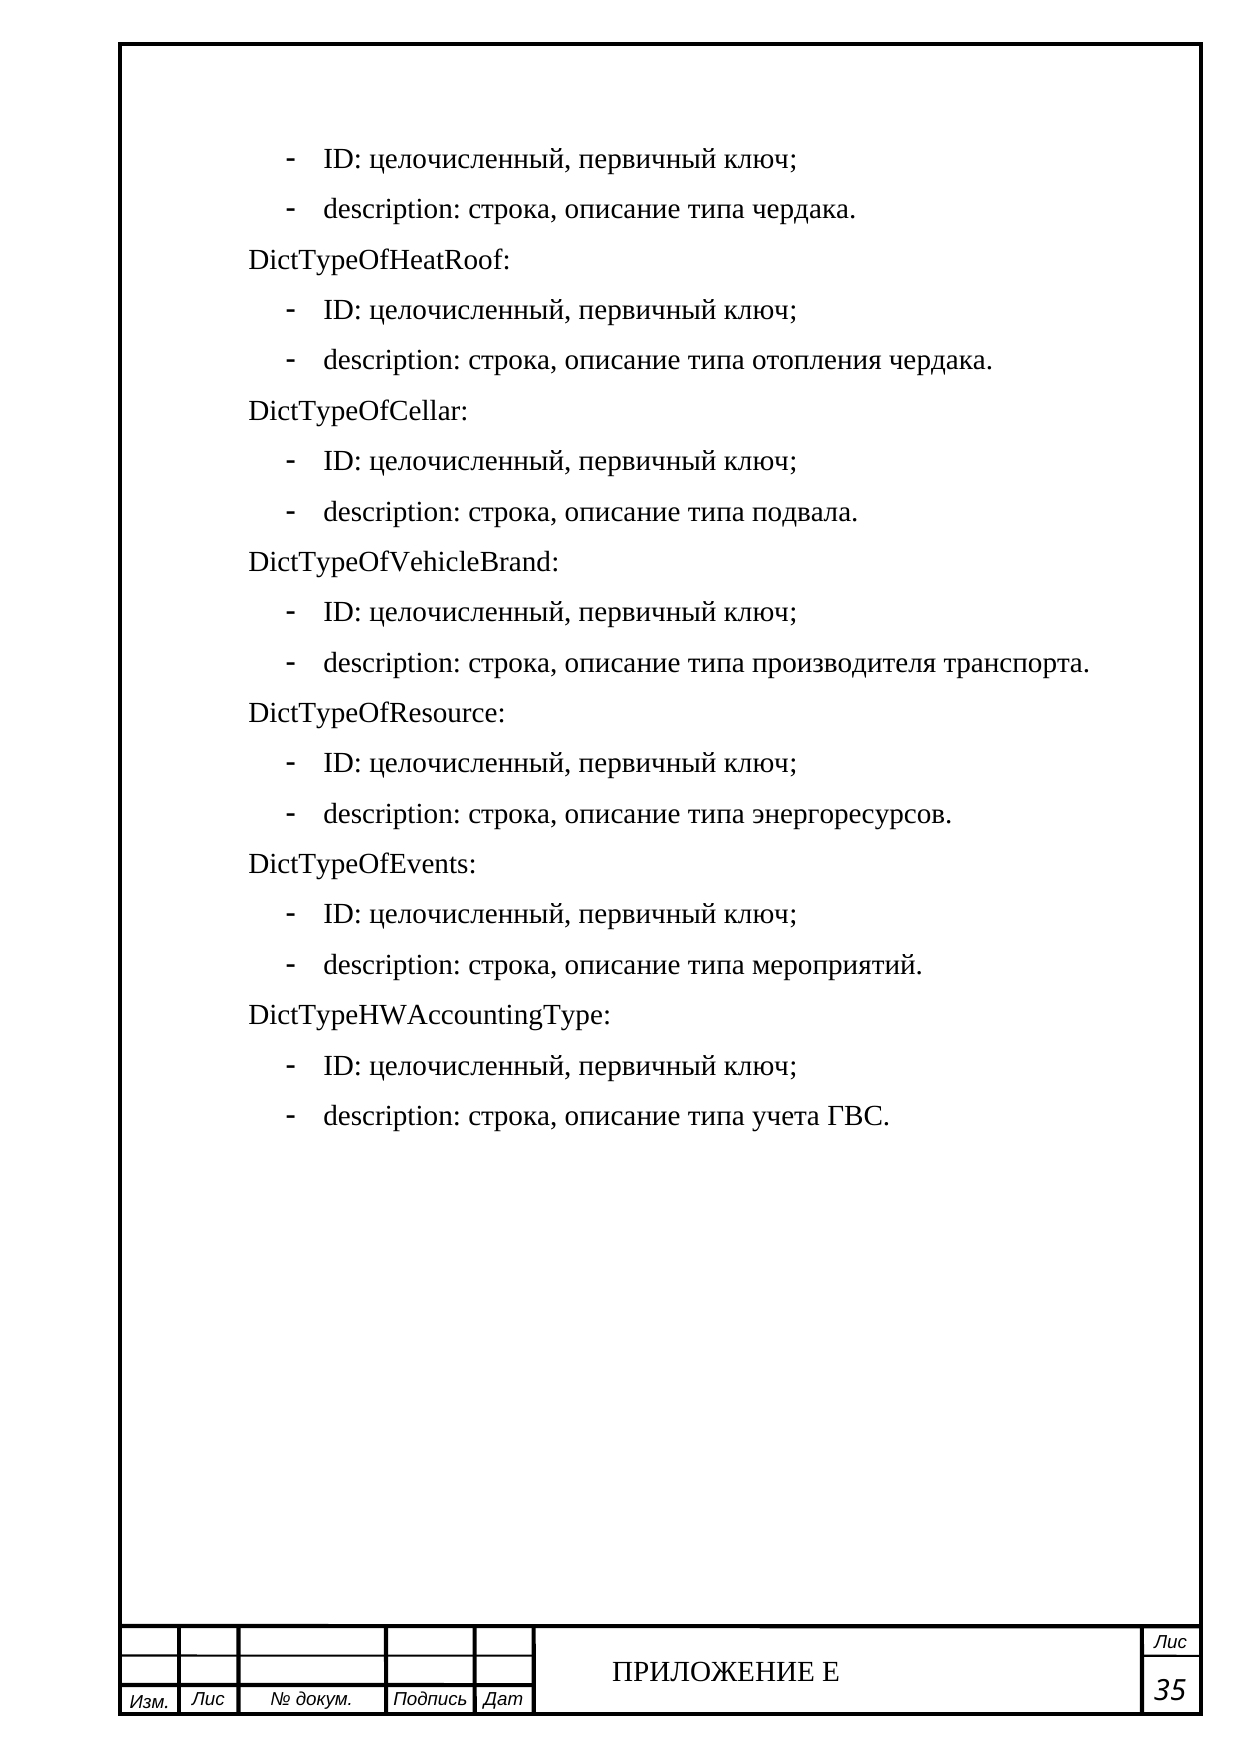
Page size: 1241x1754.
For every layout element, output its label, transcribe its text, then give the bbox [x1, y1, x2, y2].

list description: строка, описание типа подвала. [286, 494, 1152, 527]
list ID: целочисленный, первичный ключ; [286, 292, 1152, 326]
list ID: целочисленный, первичный ключ; [286, 897, 1152, 930]
list description: строка, описание типа производителя транспорта. [286, 645, 1152, 678]
list ID: целочисленный, первичный ключ; [286, 594, 1152, 628]
list description: строка, описание типа отопления чердака. [286, 342, 1152, 376]
list ID: целочисленный, первичный ключ; [286, 746, 1152, 779]
list ID: целочисленный, первичный ключ; [286, 1048, 1152, 1081]
list ID: целочисленный, первичный ключ; [286, 141, 1152, 174]
text DictTypeOfEvents: [177, 846, 1152, 880]
list description: строка, описание типа учета ГВС. [286, 1098, 1152, 1132]
text DictTypeOfResource: [177, 695, 1152, 729]
text DictTypeOfVehicleBrand: [177, 544, 1152, 578]
text DictTypeOfCellar: [177, 393, 1152, 426]
text DictTypeHWAccountingType: [177, 997, 1152, 1031]
text DictTypeOfHeatRoof: [177, 242, 1152, 275]
list ID: целочисленный, первичный ключ; [286, 443, 1152, 477]
list description: строка, описание типа чердака. [286, 191, 1152, 225]
list description: строка, описание типа энергоресурсов. [286, 796, 1152, 829]
list description: строка, описание типа мероприятий. [286, 947, 1152, 981]
